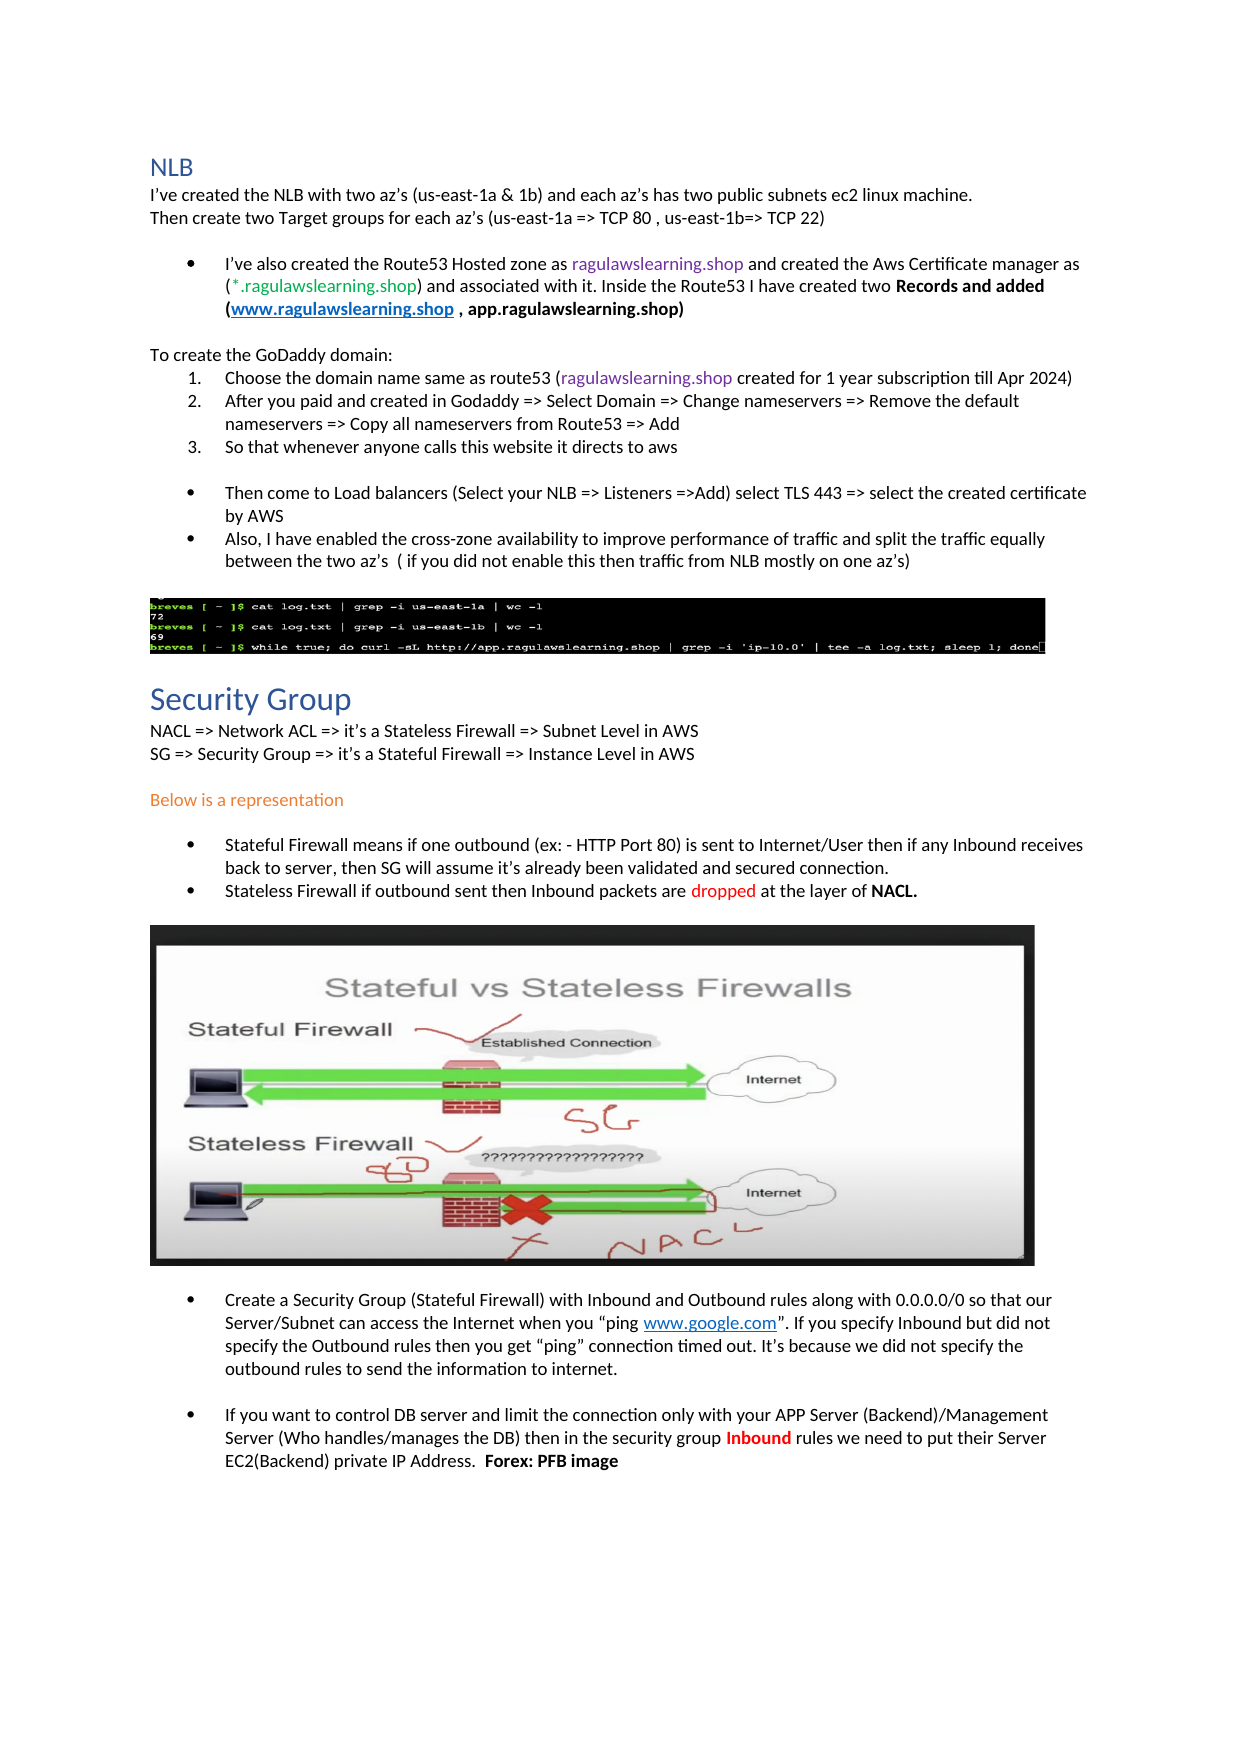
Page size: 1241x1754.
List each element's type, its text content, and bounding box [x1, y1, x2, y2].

text I’ve created the NLB with two az’s (us-east-1a & 1b) and each az’s has two public subnets ec2 linux machine. [150, 183, 1090, 206]
list Choose the domain name same as route53 (ragulawslearning.shop created for 1 year subscription till Apr 2024) [187, 366, 1090, 389]
list Stateful Firewall means if one outbound (ex: - HTTP Port 80) is sent to Internet/User then if any Inbound receives back to server, then SG will assume it’s already been validated and secured connection. [187, 833, 1090, 879]
text Then create two Target groups for each az’s (us-east-1a => TCP 80 , us-east-1b=> TCP 22) [150, 206, 1090, 229]
picture [150, 925, 1035, 1266]
picture [150, 598, 1046, 654]
text Below is a representation [150, 788, 1090, 811]
list Stateless Firewall if outbound sent then Inbound packets are dropped at the layer of NACL. [187, 879, 1090, 902]
text NACL => Network ACL => it’s a Stateless Firewall => Subnet Level in AWS [150, 719, 1090, 742]
list After you paid and created in Godaddy => Select Domain => Change nameservers => Remove the default nameservers => Copy all nameservers from Route53 => Add [187, 389, 1090, 435]
list Also, I have enabled the cross-zone availability to improve performance of traffic and split the traffic equally between the two az’s ( if you did not enable this then traffic from NLB mostly on one az’s) [187, 527, 1090, 573]
subtitle Security Group [150, 678, 1090, 719]
subtitle NLB [150, 150, 1090, 183]
list Then come to Load balancers (Select your NLB => Listeners =>Add) select TLS 443 => select the created certificate by AWS [187, 481, 1090, 527]
list Create a Security Group (Stateful Firewall) with Inbound and Outbound rules along with 0.0.0.0/0 so that our Server/Subnet can access the Internet when you “ping www.google.com”. If you specify Inbound but did not specify the Outbound rules then you get “ping” connection timed out. It’s because we did not specify the outbound rules to send the information to internet. [187, 1289, 1090, 1380]
list If you want to control DB server and limit the connection only with your APP Server (Backend)/Management Server (Who handles/manages the DB) then in the security group Inbound rules we need to put their Server EC2(Backend) private IP Address. Forex: PFB image [187, 1403, 1090, 1472]
text SG => Security Group => it’s a Stateful Firewall => Instance Level in AWS [150, 742, 1090, 765]
list I’ve also created the Route53 Hosted zone as ragulawslearning.shop and created the Aws Certificate manager as (*.ragulawslearning.shop) and associated with it. Inside the Route53 I have created two Records and added (www.ragulawslearning.shop , app.ragulawslearning.shop) [187, 252, 1090, 321]
text To create the GoDaddy domain: [150, 343, 1090, 366]
list So that whenever anyone calls this website it directs to aws [187, 435, 1090, 458]
